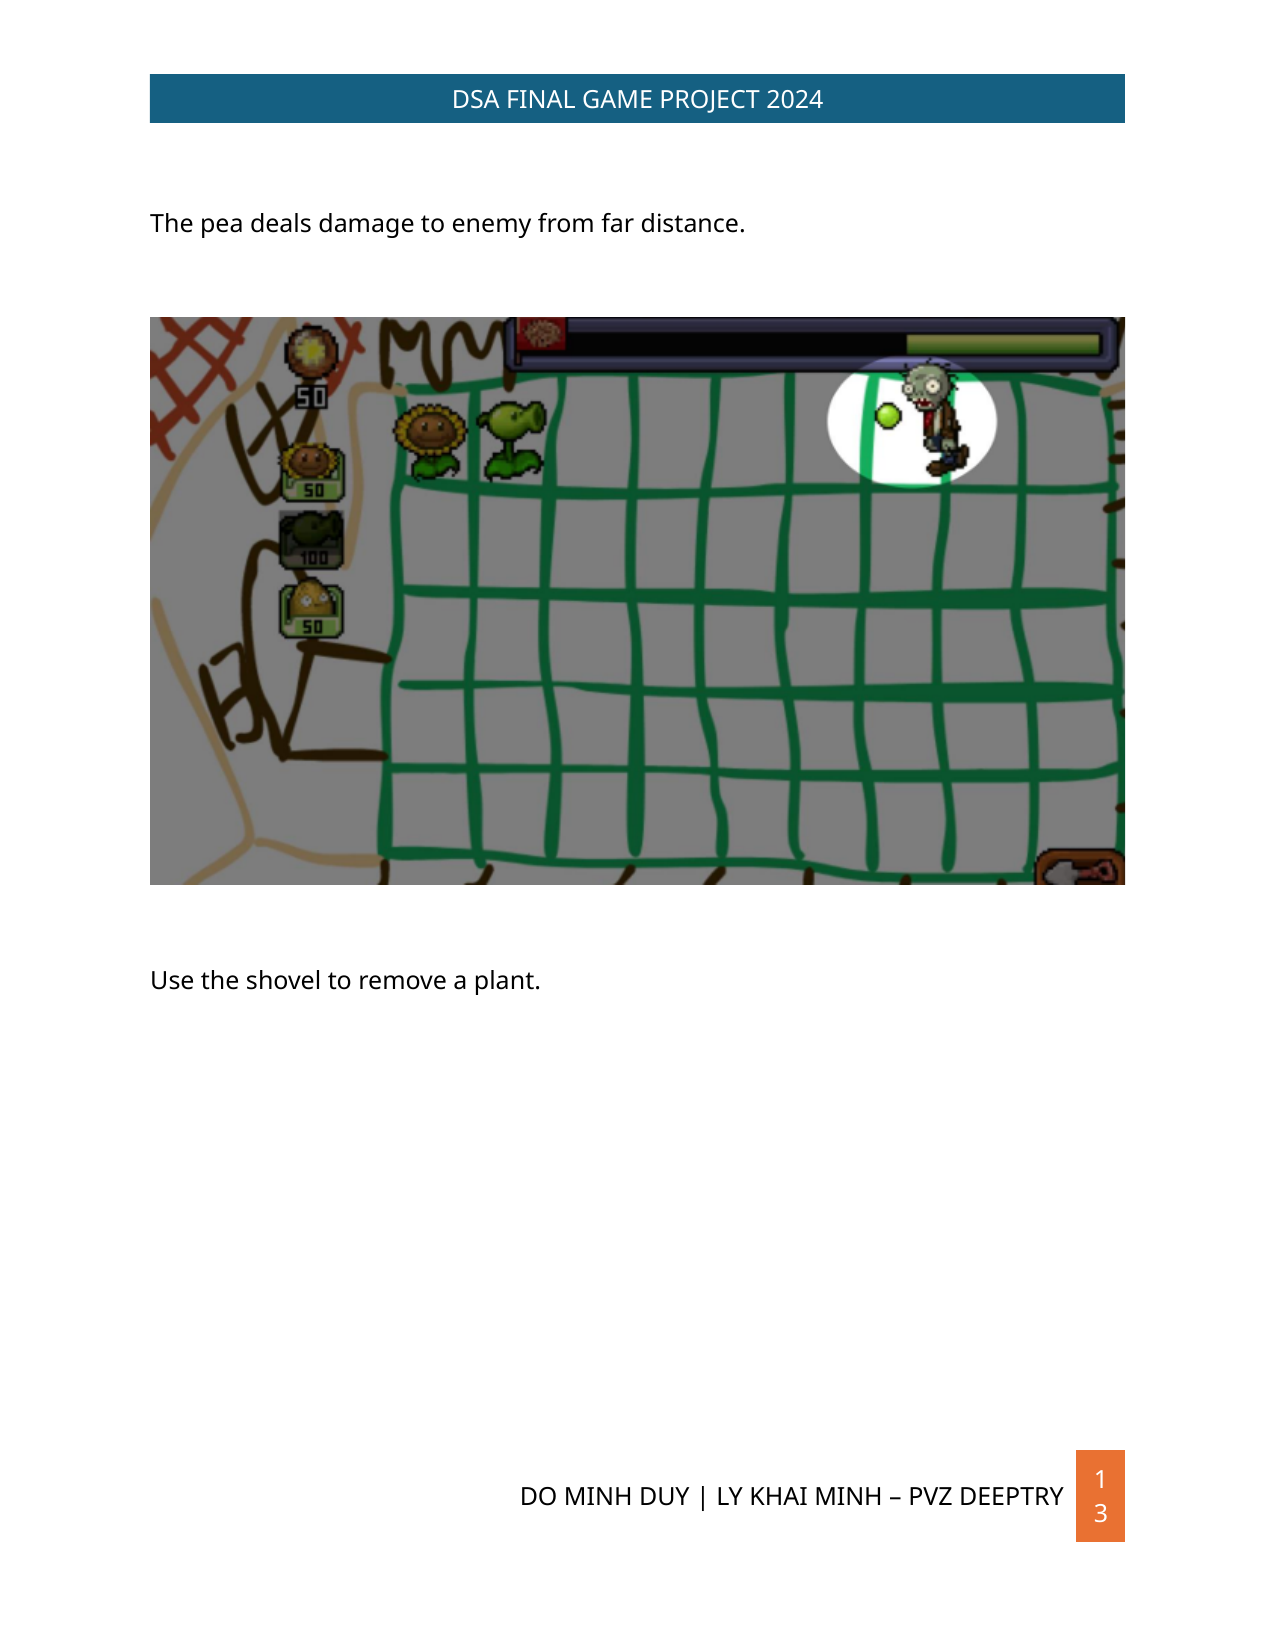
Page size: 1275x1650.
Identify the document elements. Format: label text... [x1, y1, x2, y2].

text Use the shovel to remove a plant. [150, 962, 1125, 997]
picture [150, 317, 1125, 885]
text The pea deals damage to enemy from far distance. [150, 206, 1125, 240]
